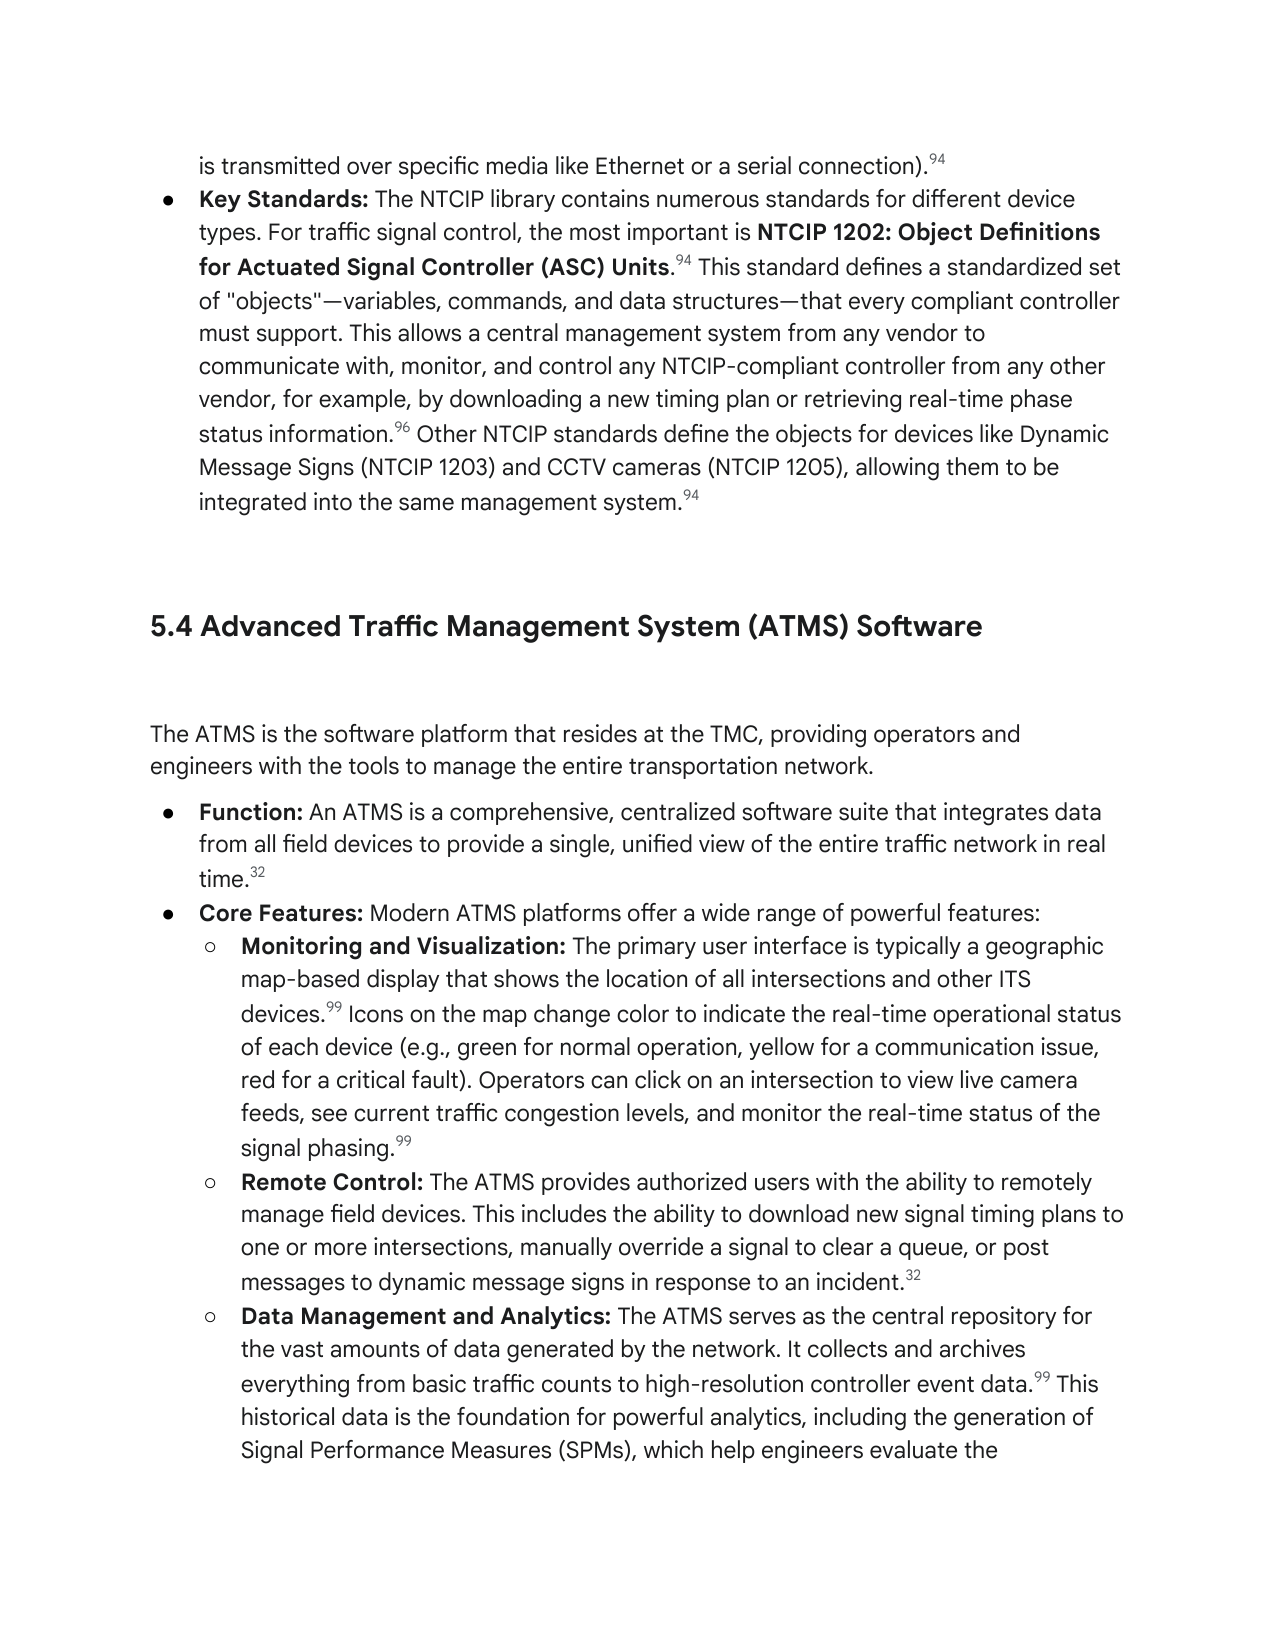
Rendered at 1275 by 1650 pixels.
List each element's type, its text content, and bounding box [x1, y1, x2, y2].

text The ATMS is the software platform that resides at the TMC, providing operators and engineers with the tools to manage the entire transportation network. [150, 720, 1125, 781]
subtitle 5.4 Advanced Traffic Management System (ATMS) Software [150, 608, 1125, 644]
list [161, 150, 1125, 181]
list Remote Control: The ATMS provides authorized users with the ability to remotely manage field devices. This includes the ability to download new signal timing plans to one or more intersections, manually override a signal to clear a queue, or post messages to dynamic message signs in response to an incident.32 [203, 1168, 1125, 1298]
list Function: An ATMS is a comprehensive, centralized software suite that integrates data from all field devices to provide a single, unified view of the entire traffic network in real time.32 [161, 798, 1125, 895]
list Core Features: Modern ATMS platforms offer a wide range of powerful features: [161, 899, 1125, 928]
list Monitoring and Visualization: The primary user interface is typically a geographic map-based display that shows the location of all intersections and other ITS devices.99 Icons on the map change color to indicate the real-time operational status of each device (e.g., green for normal operation, yellow for a communication issue, red for a critical fault). Operators can click on an intersection to view live camera feeds, see current traffic congestion levels, and monitor the real-time status of the signal phasing.99 [203, 932, 1125, 1163]
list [203, 1302, 1125, 1465]
list Key Standards: The NTCIP library contains numerous standards for different device types. For traffic signal control, the most important is NTCIP 1202: Object Definitions for Actuated Signal Controller (ASC) Units.94 This standard defines a standardized set of "objects"—variables, commands, and data structures—that every compliant controller must support. This allows a central management system from any vendor to communicate with, monitor, and control any NTCIP-compliant controller from any other vendor, for example, by downloading a new timing plan or retrieving real-time phase status information.96 Other NTCIP standards define the objects for devices like Dynamic Message Signs (NTCIP 1203) and CCTV cameras (NTCIP 1205), allowing them to be integrated into the same management system.94 [161, 186, 1125, 518]
